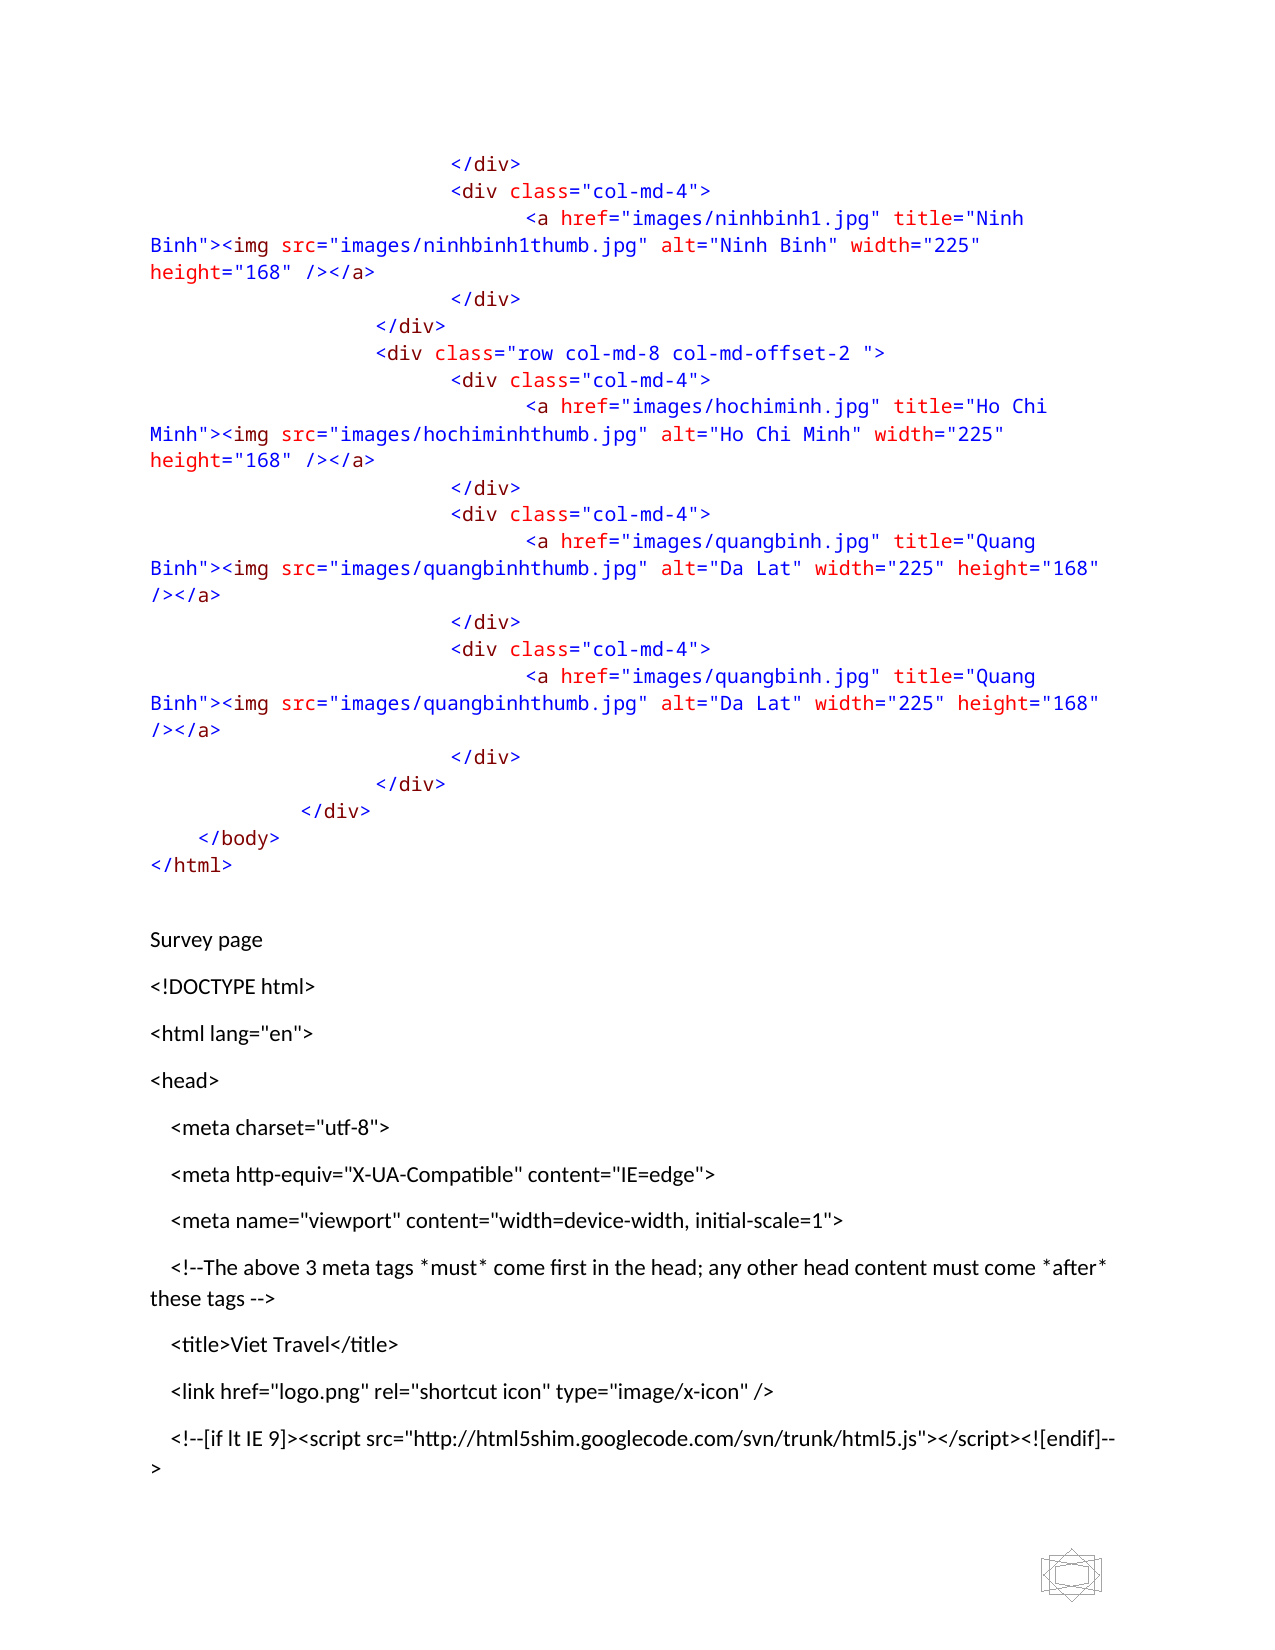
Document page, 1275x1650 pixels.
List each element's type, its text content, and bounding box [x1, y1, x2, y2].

text <!--[if lt IE 9]><script src="http://html5shim.googlecode.com/svn/trunk/html5.js"></script><![endif]--> [150, 1424, 1125, 1482]
text </div> [150, 474, 1125, 501]
text <link href="logo.png" rel="shortcut icon" type="image/x-icon" /> [150, 1377, 1125, 1405]
text <head> [150, 1066, 1125, 1094]
text <div class="col-md-4"> [150, 366, 1125, 393]
text <meta http-equiv="X-UA-Compatible" content="IE=edge"> [150, 1160, 1125, 1188]
text <meta charset="utf-8"> [150, 1113, 1125, 1141]
text <!--The above 3 meta tags *must* come first in the head; any other head content must come *after* these tags --> [150, 1253, 1125, 1312]
text </div> [150, 609, 1125, 636]
text </div> [150, 771, 1125, 797]
text <html lang="en"> [150, 1019, 1125, 1047]
text <title>Viet Travel</title> [150, 1331, 1125, 1358]
text </div> [150, 797, 1125, 824]
text Survey page [150, 925, 1125, 953]
text <div class="col-md-4"> [150, 636, 1125, 663]
text <a href="images/quangbinh.jpg" title="Quang Binh"><img src="images/quangbinhthumb.jpg" alt="Da Lat" width="225" height="168" /></a> [150, 663, 1125, 743]
text </div> [150, 743, 1125, 771]
text <a href="images/quangbinh.jpg" title="Quang Binh"><img src="images/quangbinhthumb.jpg" alt="Da Lat" width="225" height="168" /></a> [150, 528, 1125, 609]
text </div> [150, 150, 1125, 177]
text </body> [150, 824, 1125, 851]
text <meta name="viewport" content="width=device-width, initial-scale=1"> [150, 1207, 1125, 1234]
text <div class="col-md-4"> [150, 501, 1125, 528]
text <!DOCTYPE html> [150, 972, 1125, 1000]
text </div> [150, 312, 1125, 339]
text <a href="images/ninhbinh1.jpg" title="Ninh Binh"><img src="images/ninhbinh1thumb.jpg" alt="Ninh Binh" width="225" height="168" /></a> [150, 204, 1125, 285]
text </html> [150, 851, 1125, 878]
text <div class="row col-md-8 col-md-offset-2 "> [150, 339, 1125, 366]
text </div> [150, 285, 1125, 312]
text <div class="col-md-4"> [150, 177, 1125, 204]
text <a href="images/hochiminh.jpg" title="Ho Chi Minh"><img src="images/hochiminhthumb.jpg" alt="Ho Chi Minh" width="225" height="168" /></a> [150, 393, 1125, 474]
